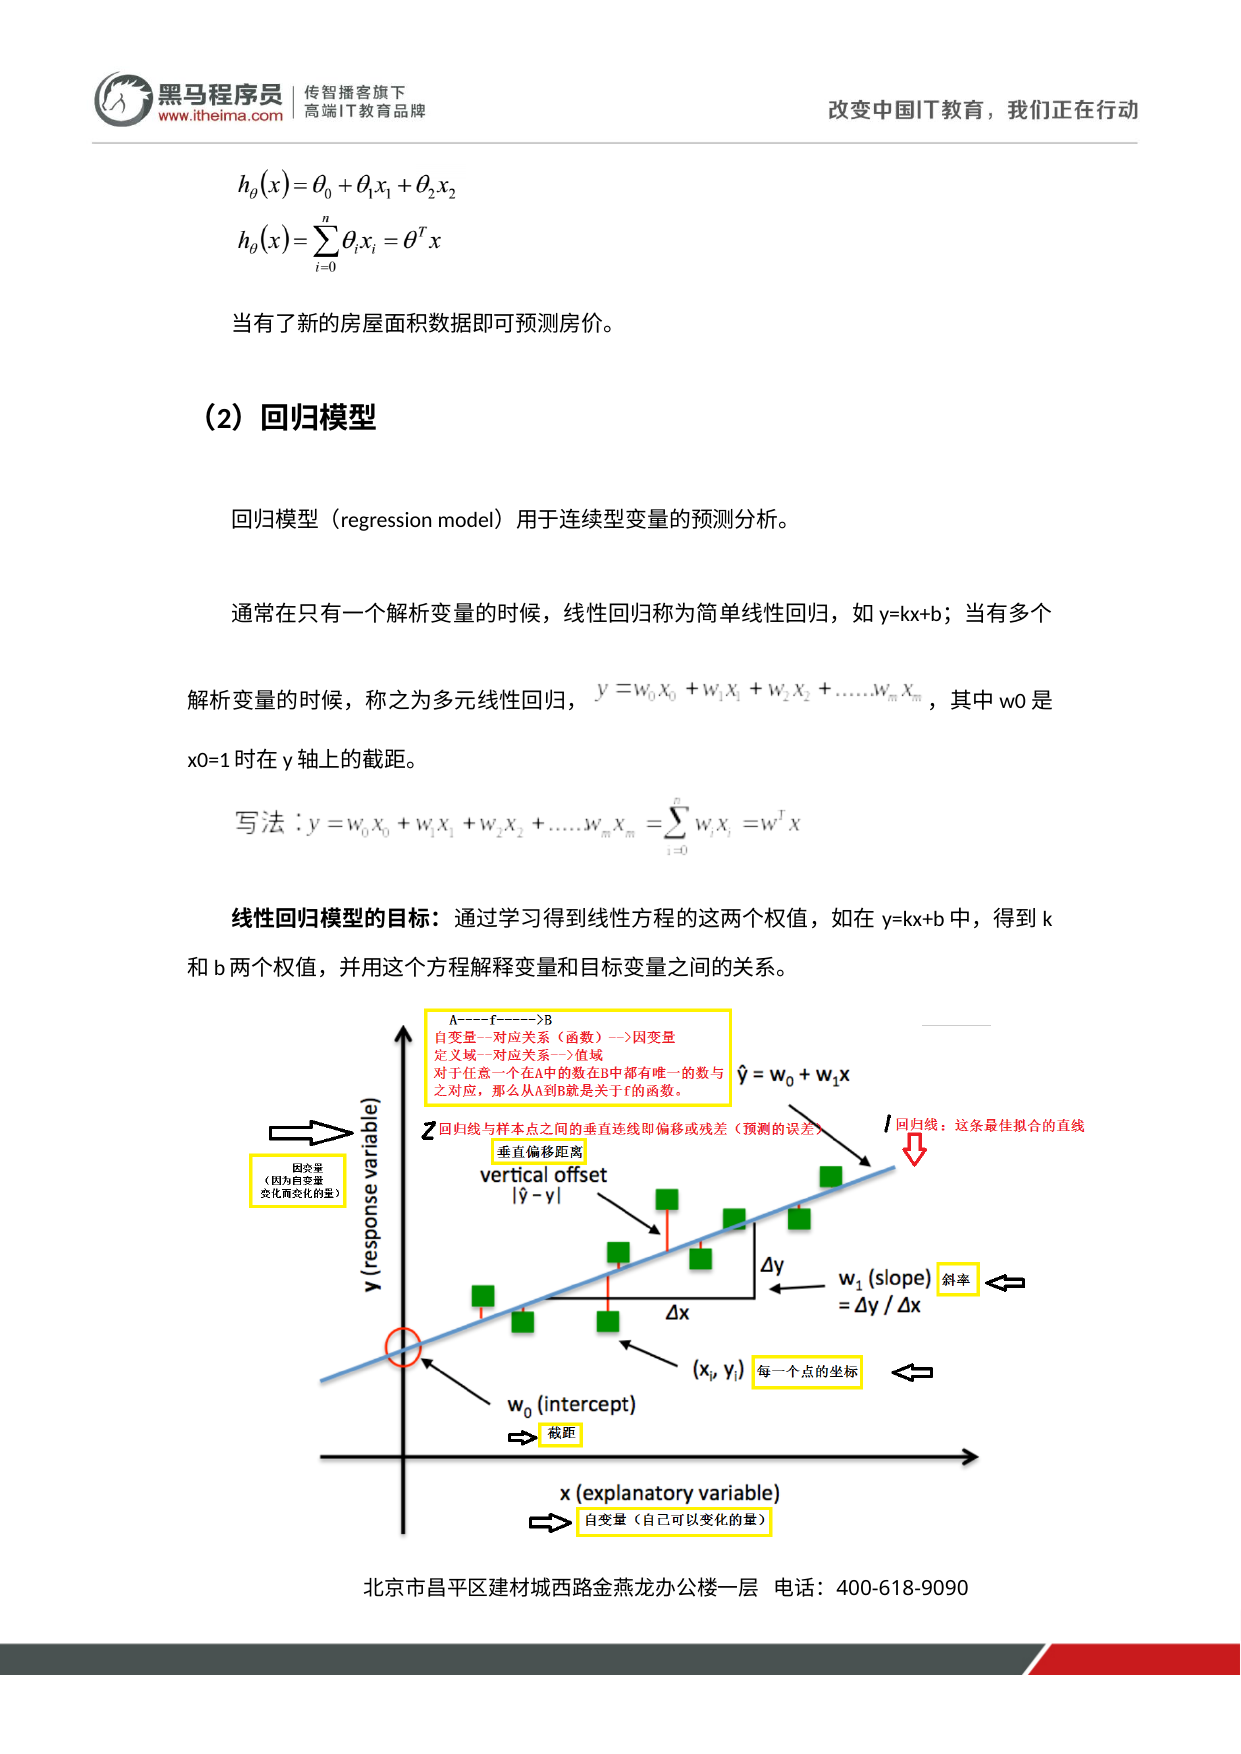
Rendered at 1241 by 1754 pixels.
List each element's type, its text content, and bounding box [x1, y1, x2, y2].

picture [0, 1, 1241, 151]
picture [231, 997, 1096, 1544]
text 通常在只有一个解析变量的时候，线性回归称为简单线性回归，如y=kx+b；当有多个解析变量的时候，称之为多元线性回归，，其中w0是x0=1时在y轴上的截距。 [187, 595, 1053, 774]
picture [231, 162, 467, 279]
subtitle （2）回归模型 [187, 383, 1053, 448]
text 当有了新的房屋面积数据即可预测房价。 [187, 305, 1053, 338]
text 线性回归模型的目标：通过学习得到线性方程的这两个权值，如在y=kx+b中，得到k和b两个权值，并用这个方程解释变量和目标变量之间的关系。 [187, 901, 1053, 982]
text 回归模型（regression model）用于连续型变量的预测分析。 [187, 501, 1053, 534]
picture [0, 1551, 1241, 1675]
